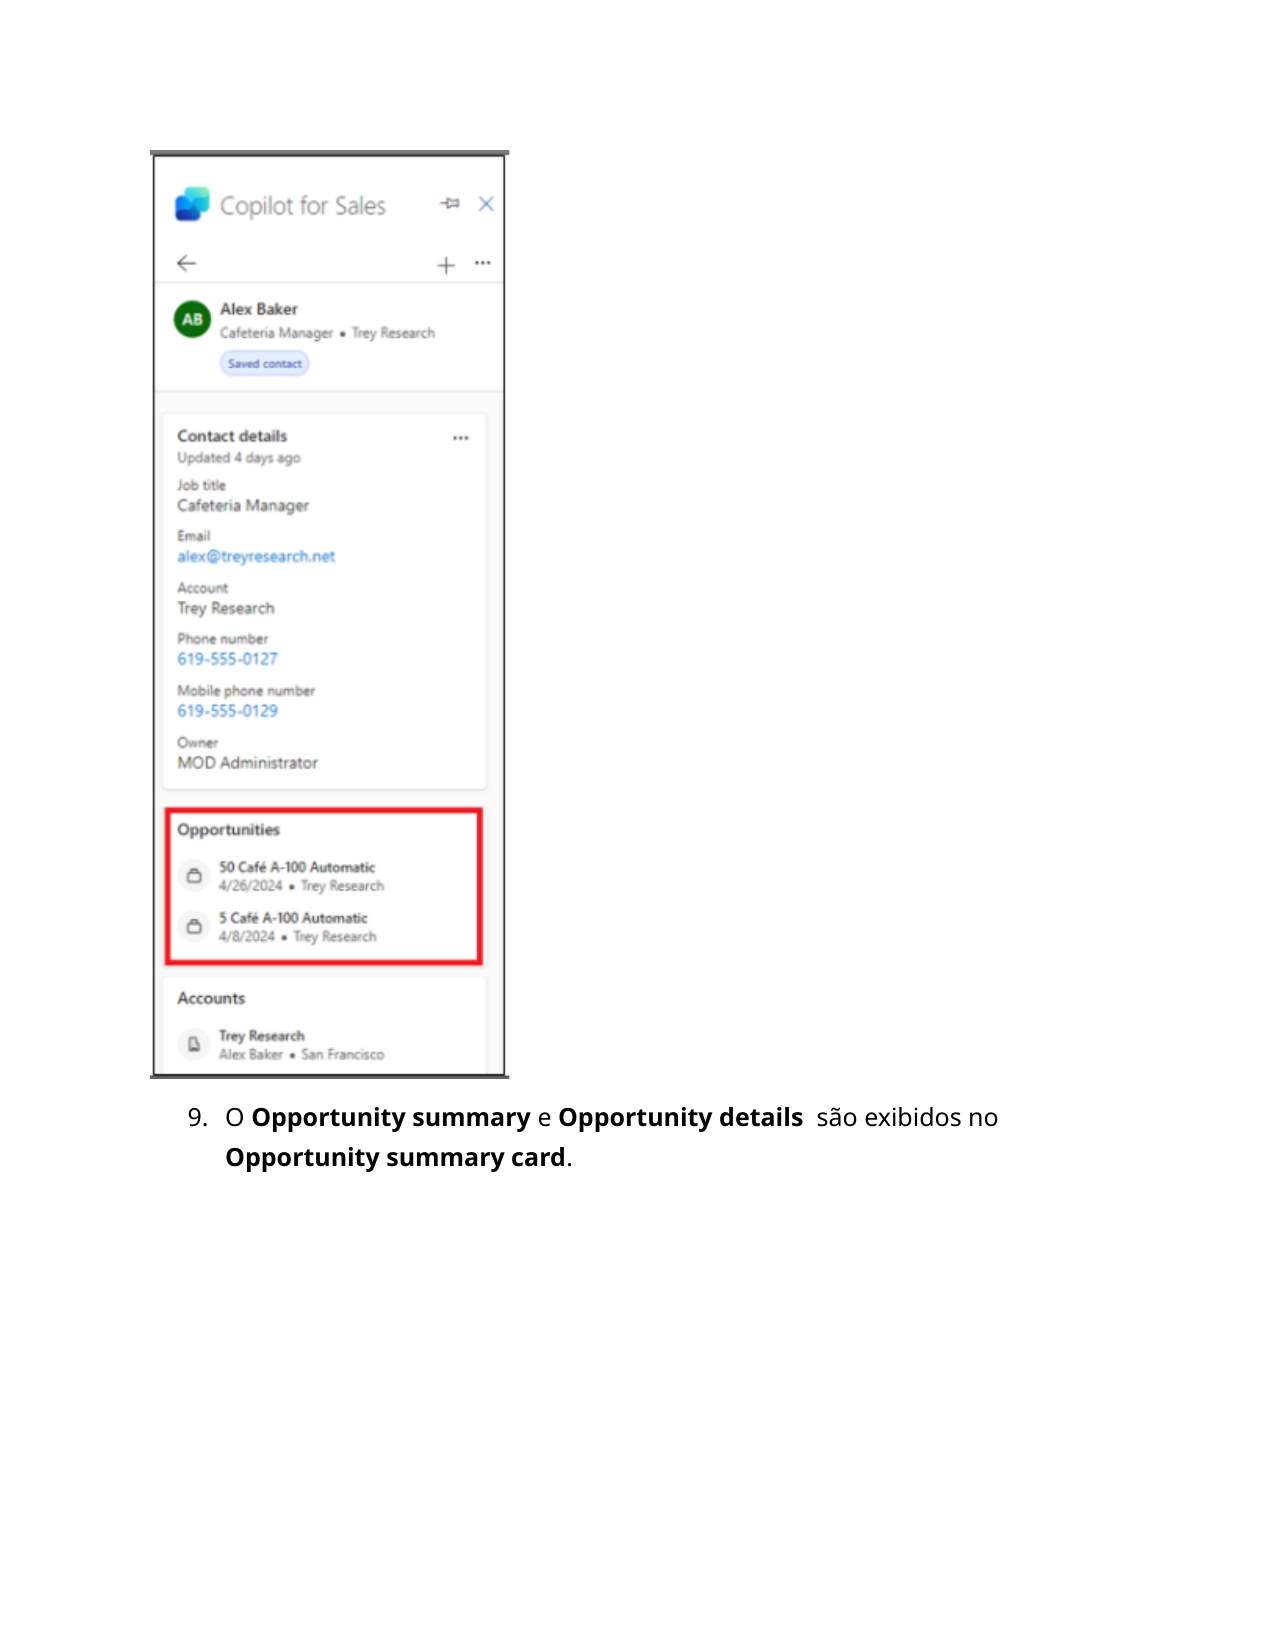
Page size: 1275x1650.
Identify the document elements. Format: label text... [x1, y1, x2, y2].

list O Opportunity summary e Opportunity details são exibidos no Opportunity summary card. [187, 1100, 1125, 1173]
picture [150, 150, 510, 1079]
